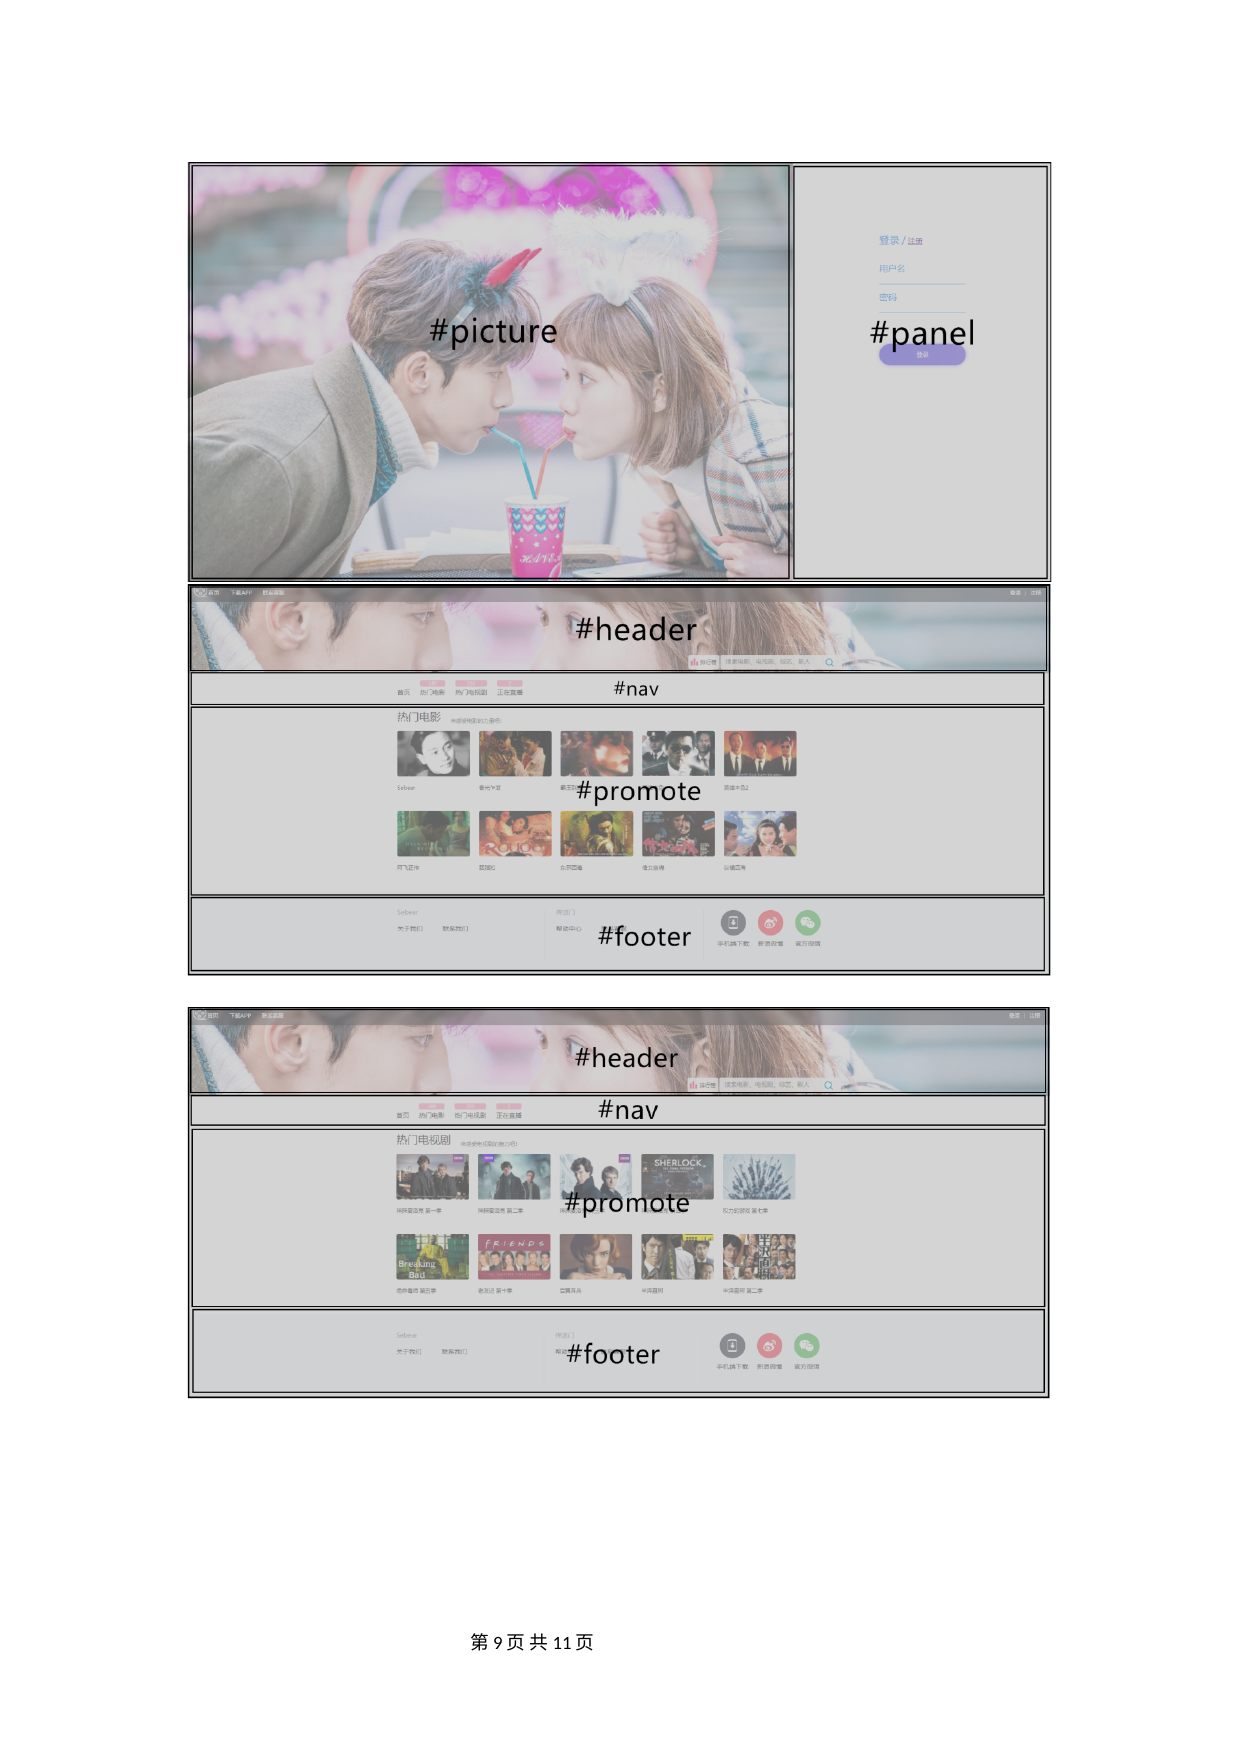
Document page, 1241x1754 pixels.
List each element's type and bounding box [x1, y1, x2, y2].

picture [187, 1007, 1050, 1399]
picture [187, 584, 1051, 976]
picture [187, 162, 1052, 582]
